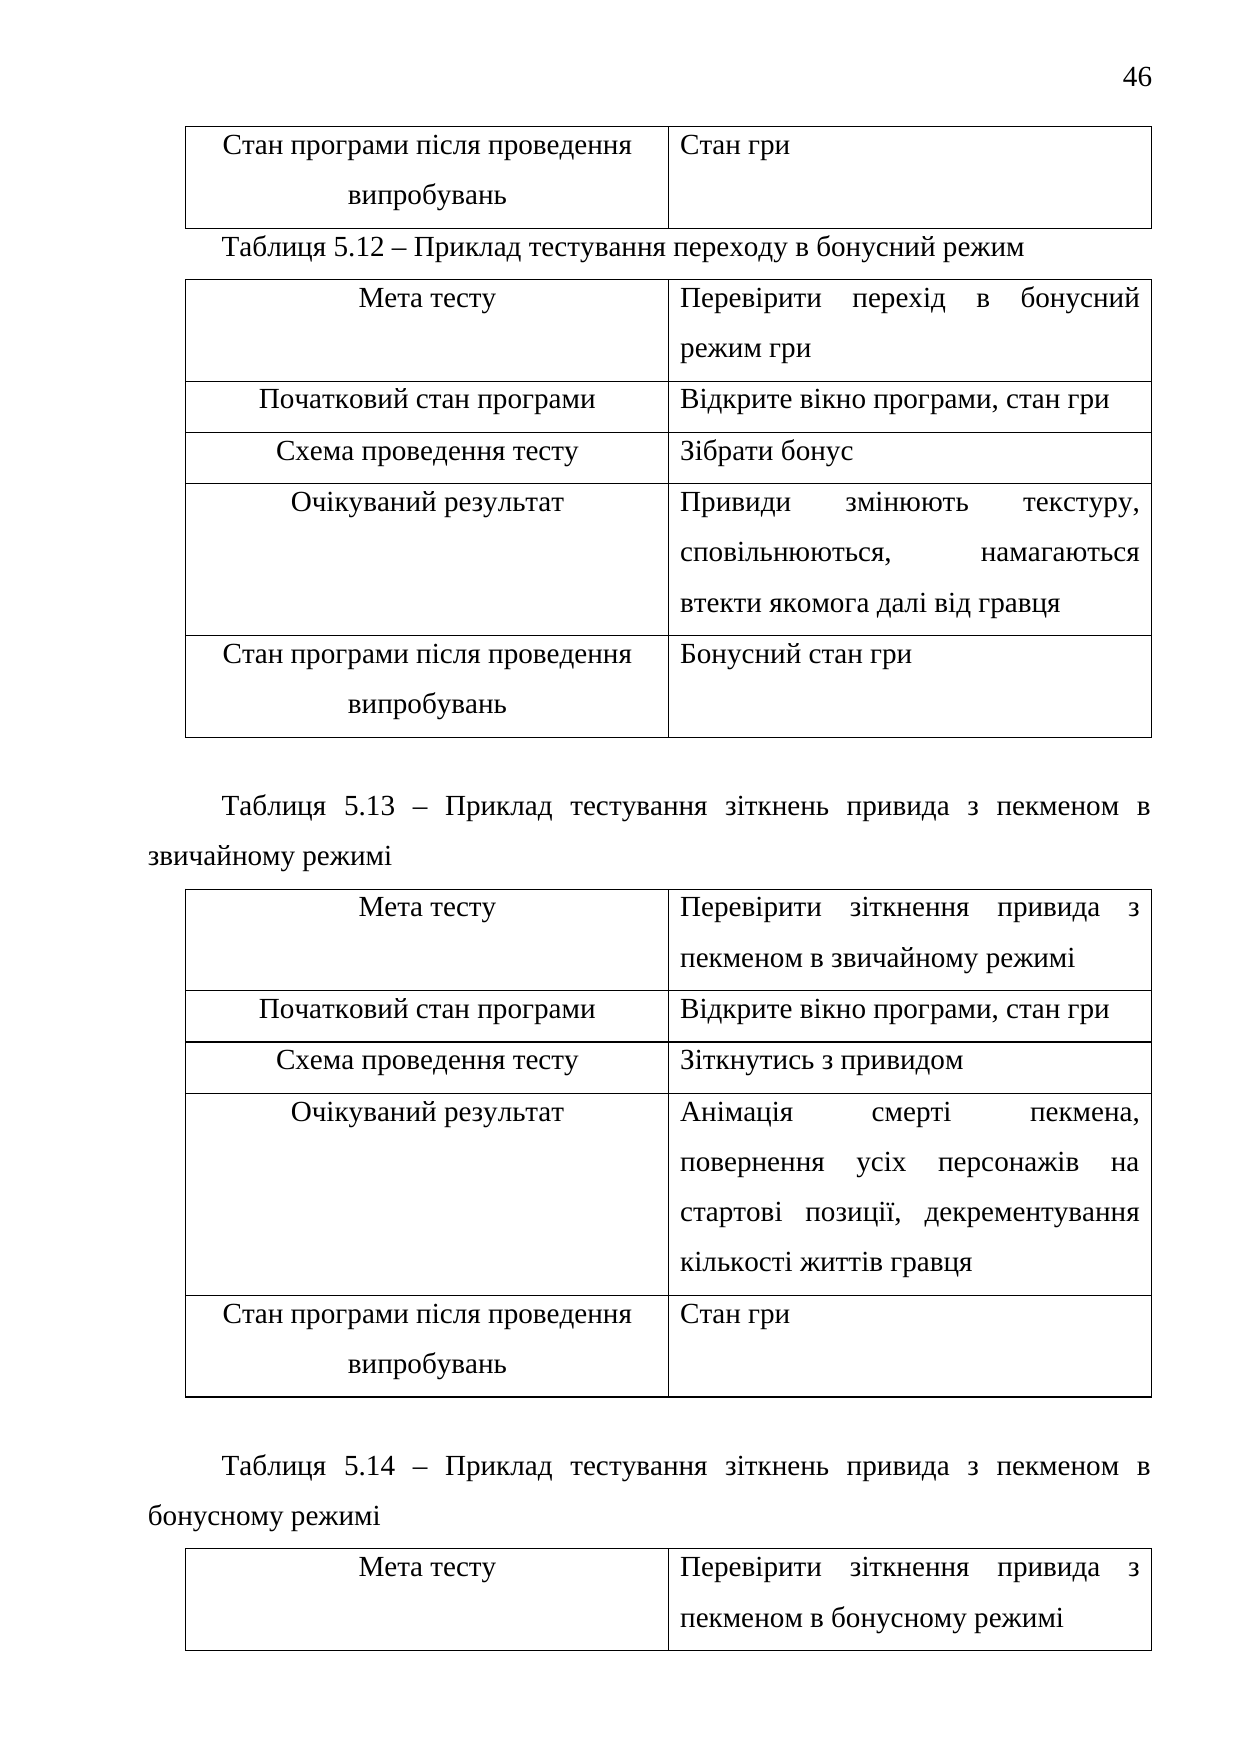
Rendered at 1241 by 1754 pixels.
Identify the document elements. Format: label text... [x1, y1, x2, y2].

table_header Перевірити зіткнення привида з пекменом в бонусному режимі [669, 1549, 1151, 1650]
text Таблиця 5.14 – Приклад тестування зіткнень привида з пекменом в бонусному режимі [148, 1448, 1152, 1532]
table_cell Зіткнутись з привидом [669, 1043, 1151, 1093]
table_cell Стан програми після проведення випробувань [186, 636, 668, 737]
table_cell Початковий стан програми [186, 991, 668, 1041]
table_cell Стан програми після проведення випробувань [186, 1296, 668, 1396]
table_cell Привиди змінюють текстуру, сповільнюються, намагаються втекти якомога далі від гравця [669, 484, 1151, 635]
text Таблиця 5.12 – Приклад тестування переходу в бонусний режим [148, 229, 1152, 262]
text Таблиця 5.13 – Приклад тестування зіткнень привида з пекменом в звичайному режимі [148, 788, 1152, 872]
table_cell Анімація смерті пекмена, повернення усіх персонажів на стартові позиції, декрементування кількості життів гравця [669, 1094, 1151, 1295]
table_cell Схема проведення тесту [186, 1043, 668, 1093]
table_header Мета тесту [186, 890, 668, 990]
table_cell Зібрати бонус [669, 433, 1151, 483]
table_cell Схема проведення тесту [186, 433, 668, 483]
table_cell Очікуваний результат [186, 484, 668, 635]
table_cell Початковий стан програми [186, 382, 668, 432]
table_cell Стан програми після проведення випробувань [186, 127, 668, 228]
table_header Мета тесту [186, 1549, 668, 1650]
table_cell Очікуваний результат [186, 1094, 668, 1295]
table_cell Бонусний стан гри [669, 636, 1151, 737]
table_header Мета тесту [186, 280, 668, 381]
table_cell Відкрите вікно програми, стан гри [669, 382, 1151, 432]
table_cell Стан гри [669, 1296, 1151, 1396]
table_header Перевірити перехід в бонусний режим гри [669, 280, 1151, 381]
table_header Перевірити зіткнення привида з пекменом в звичайному режимі [669, 890, 1151, 990]
table_cell Відкрите вікно програми, стан гри [669, 991, 1151, 1041]
table_cell Стан гри [669, 127, 1151, 228]
